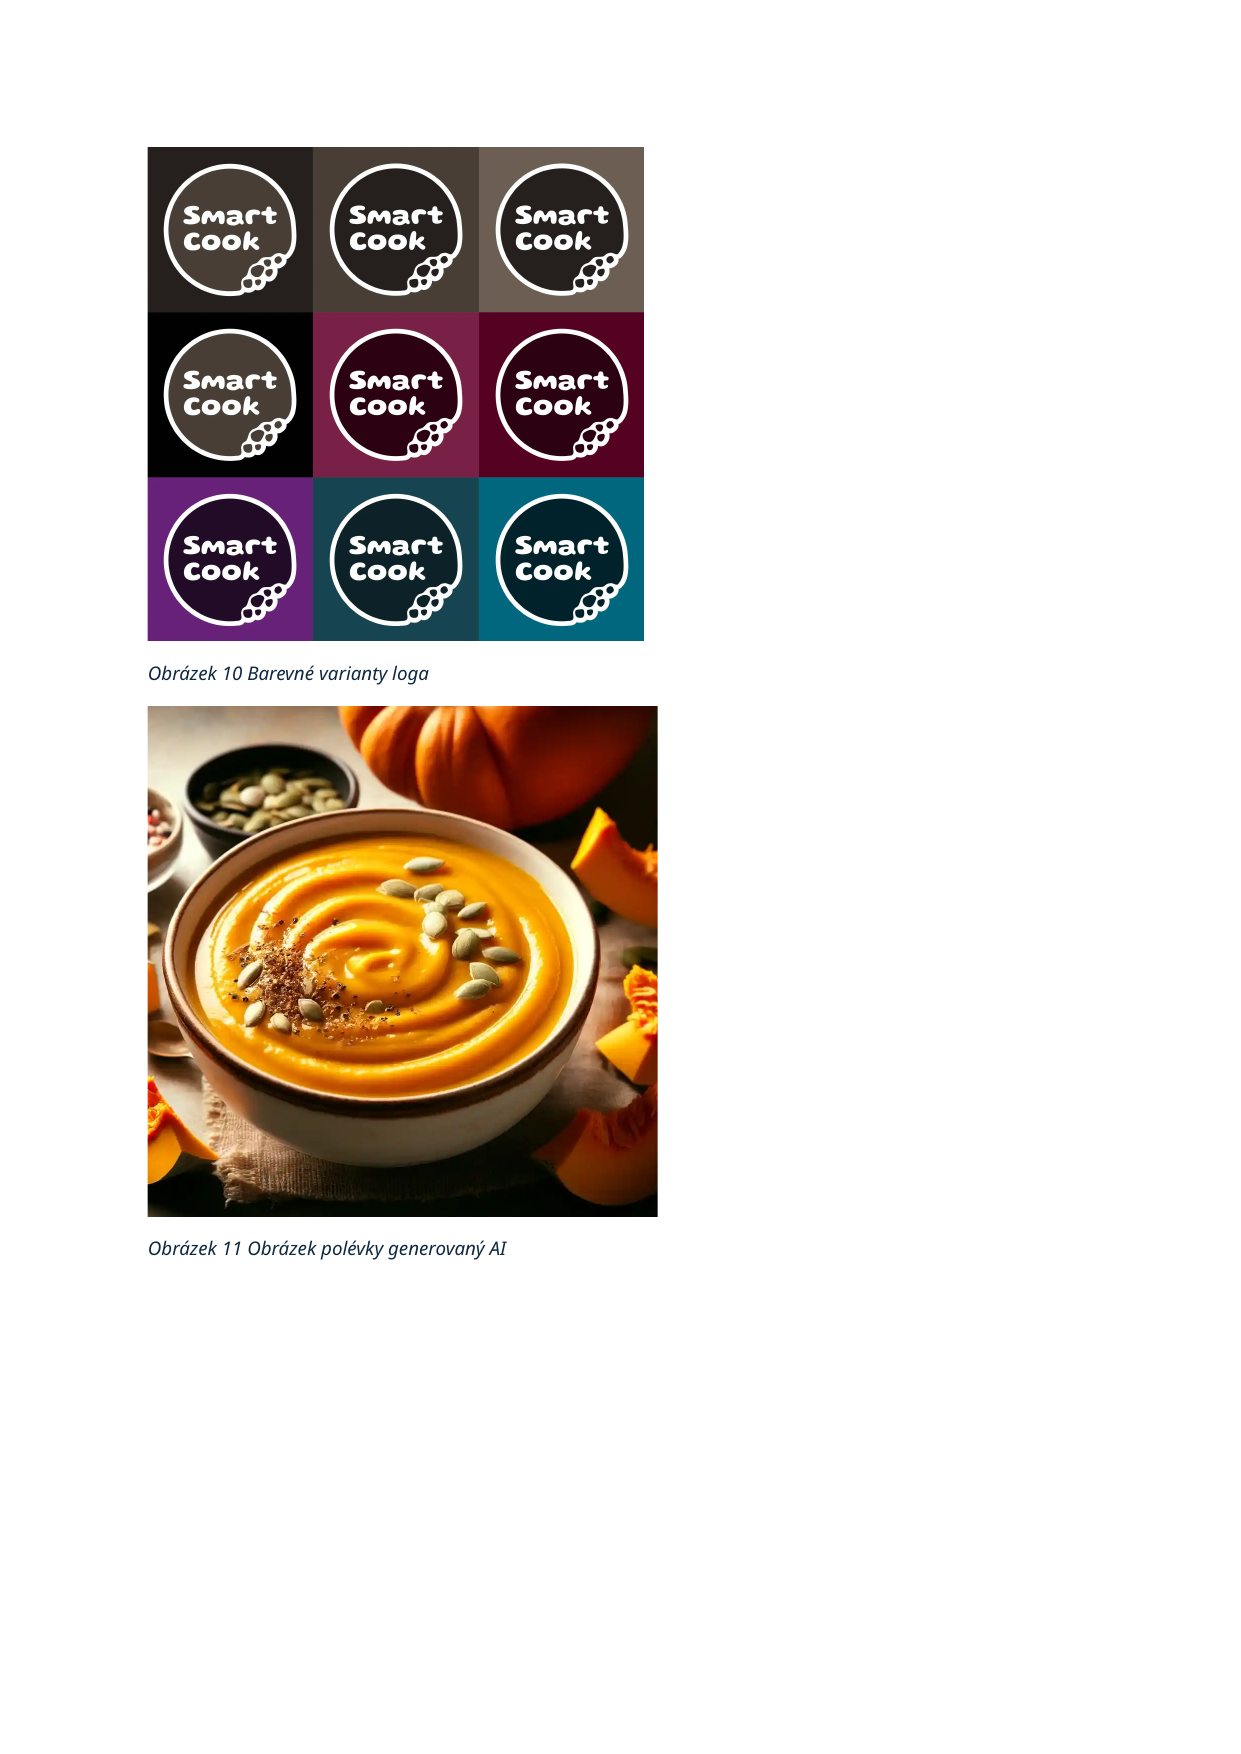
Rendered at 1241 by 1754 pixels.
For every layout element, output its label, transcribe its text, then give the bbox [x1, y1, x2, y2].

picture [495, 493, 628, 627]
picture [147, 706, 658, 1217]
picture [147, 147, 644, 641]
